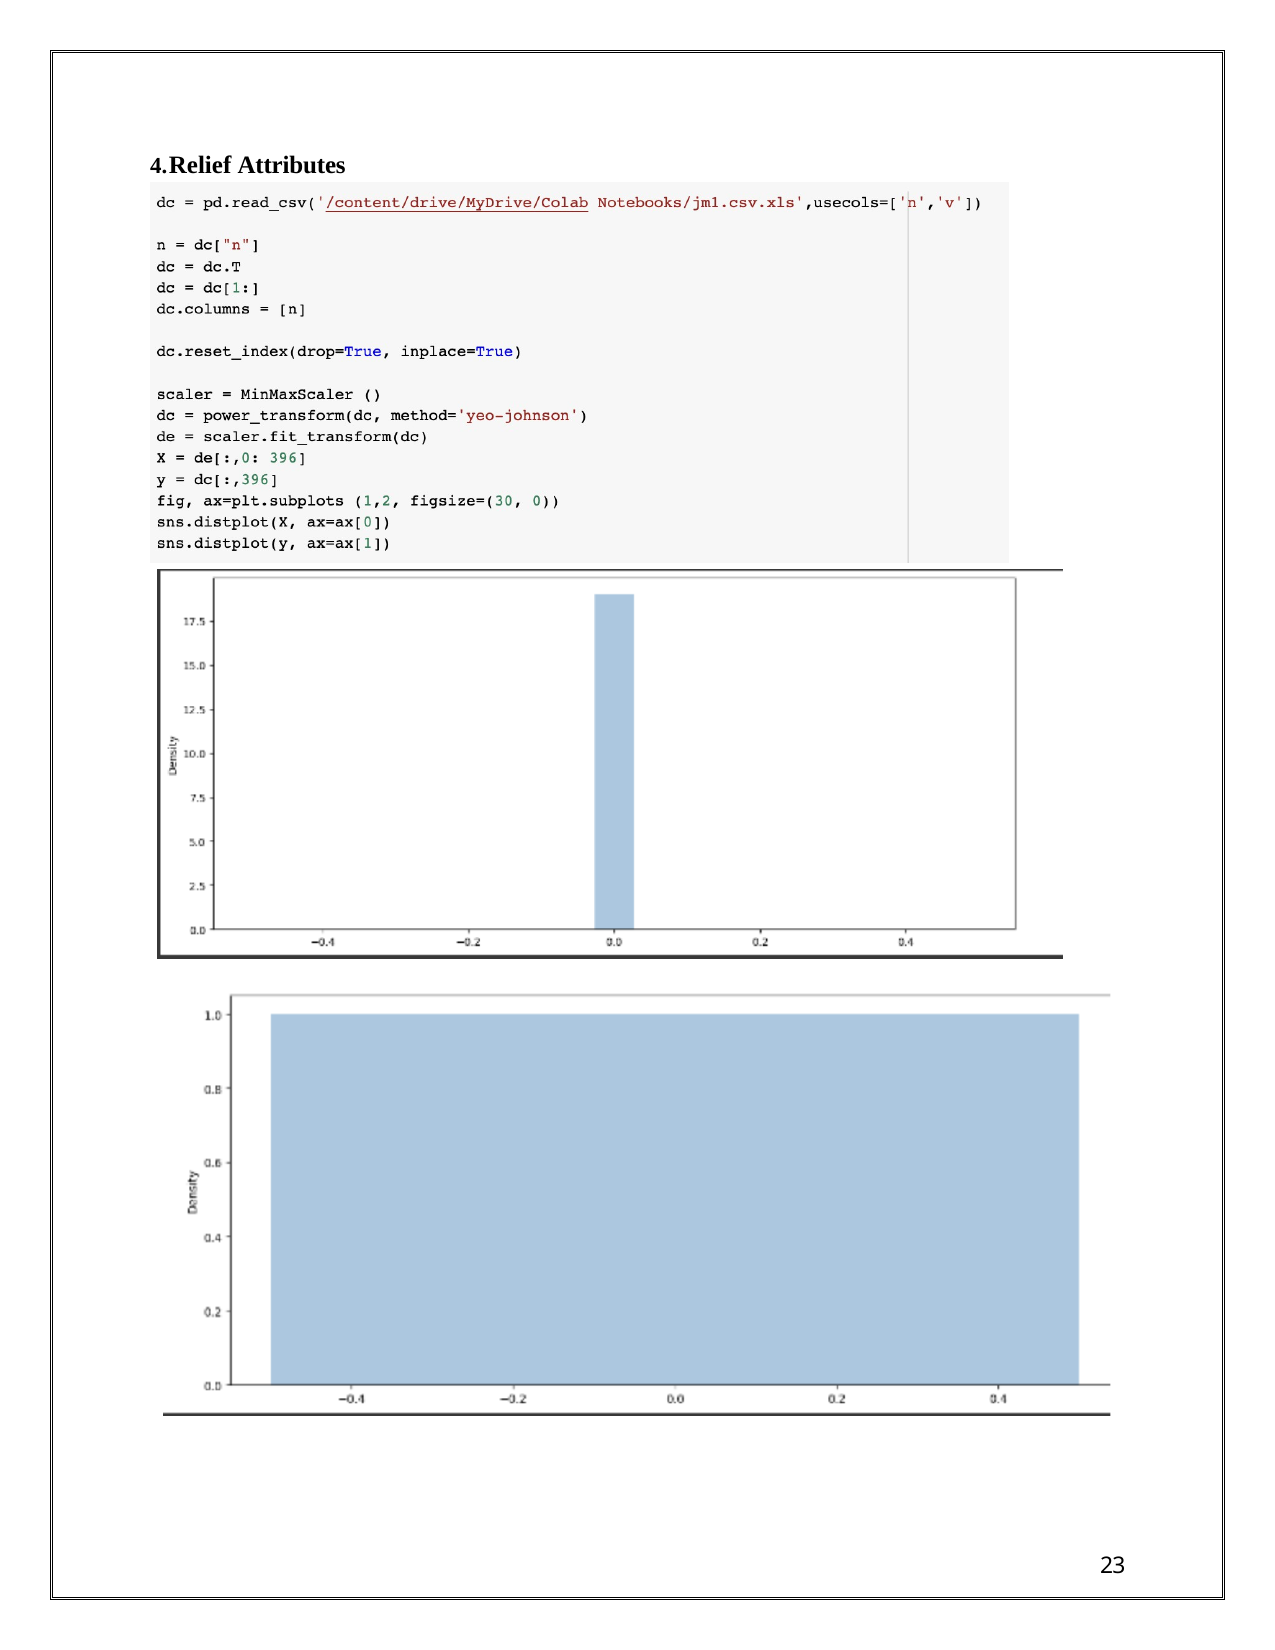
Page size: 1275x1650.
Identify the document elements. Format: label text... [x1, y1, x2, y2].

list Relief Attributes [150, 150, 1162, 179]
picture [163, 993, 1111, 1416]
picture [150, 182, 1009, 563]
picture [157, 569, 1063, 959]
